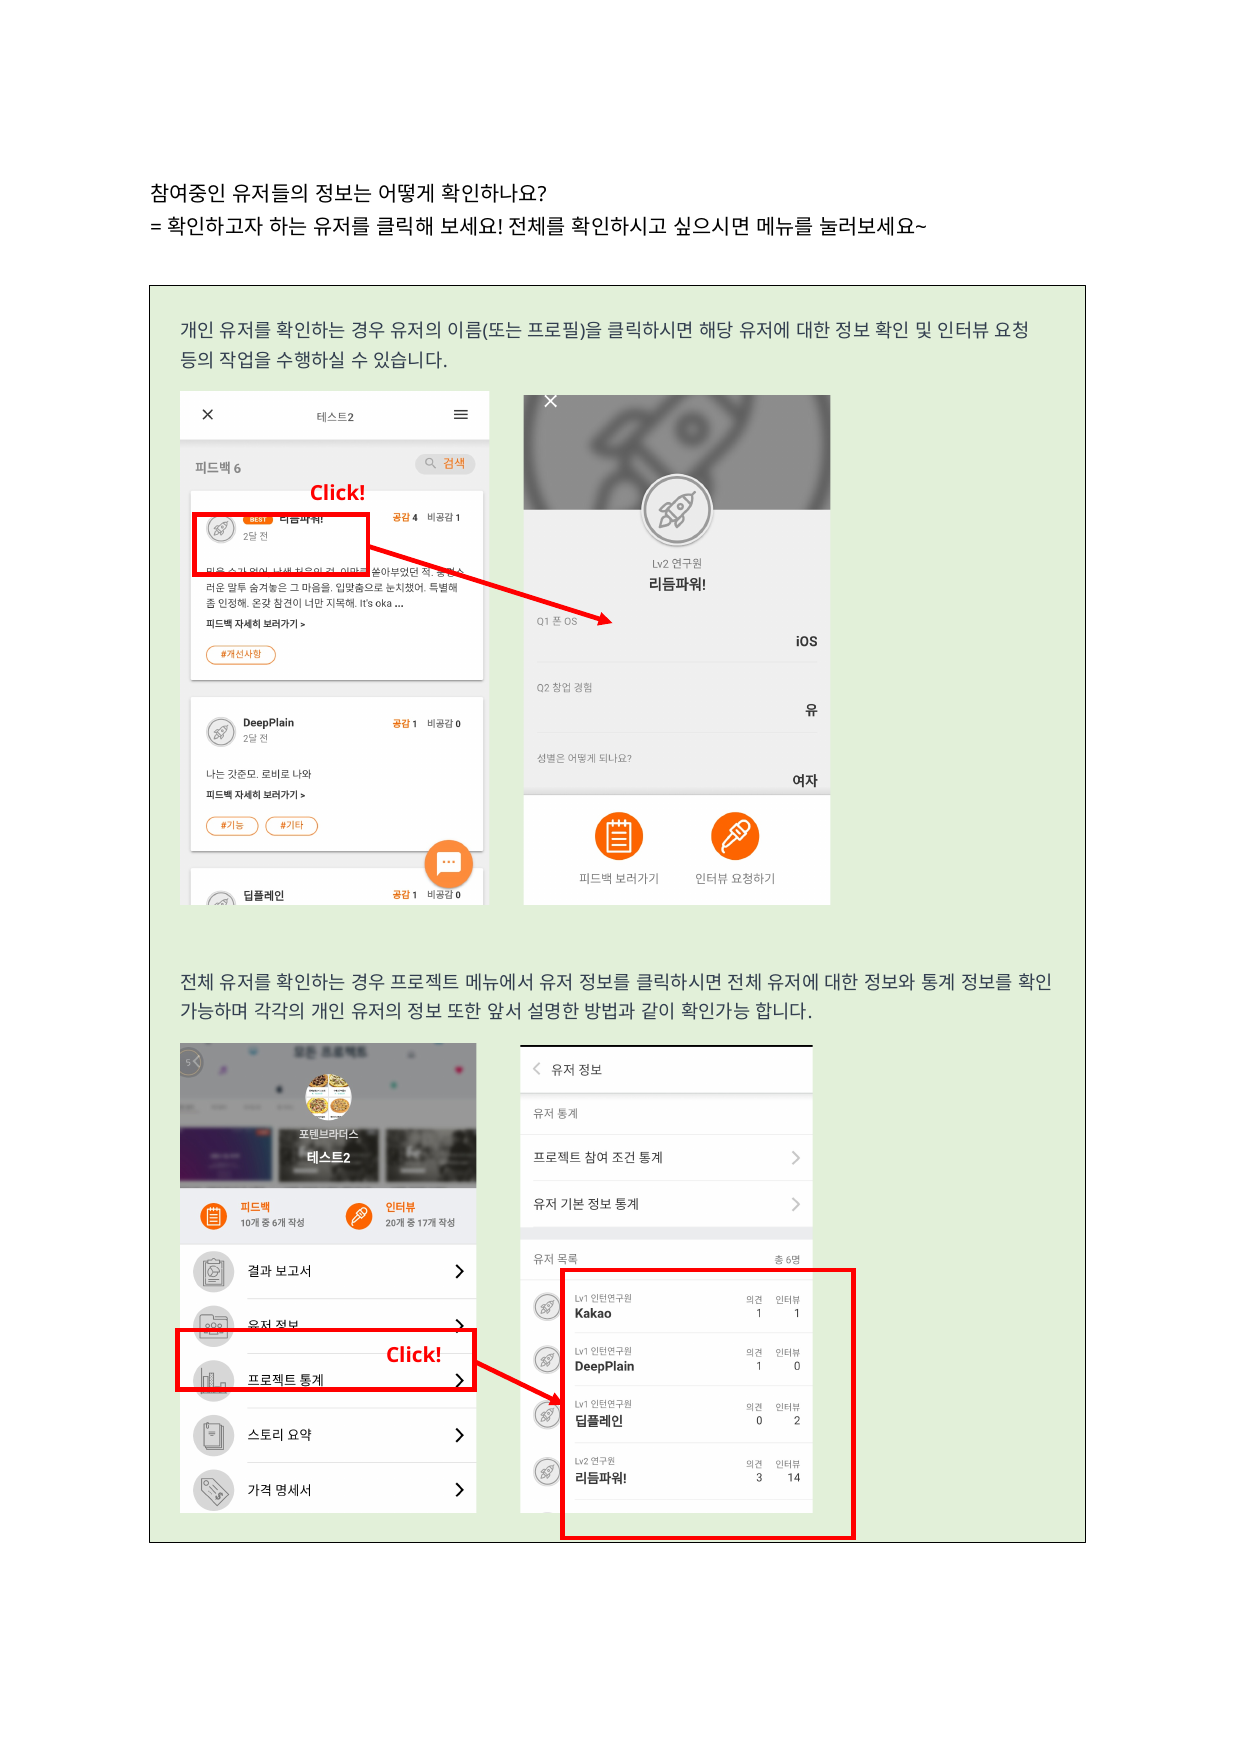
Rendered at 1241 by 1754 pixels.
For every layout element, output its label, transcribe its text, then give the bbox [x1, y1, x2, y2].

picture [565, 1272, 813, 1513]
picture [520, 1387, 560, 1513]
text = 확인하고자 하는 유저를 클릭해 보세요! 전체를 확인하시고 싶으시면 메뉴를 눌러보세요~ [150, 210, 1090, 240]
picture [180, 1392, 477, 1513]
picture [180, 391, 490, 905]
picture [180, 1332, 472, 1387]
picture [523, 395, 831, 905]
picture [197, 517, 366, 572]
picture [520, 1045, 813, 1398]
picture [180, 1043, 477, 1328]
subtitle 참여중인 유저들의 정보는 어떻게 확인하나요? [150, 177, 1090, 207]
